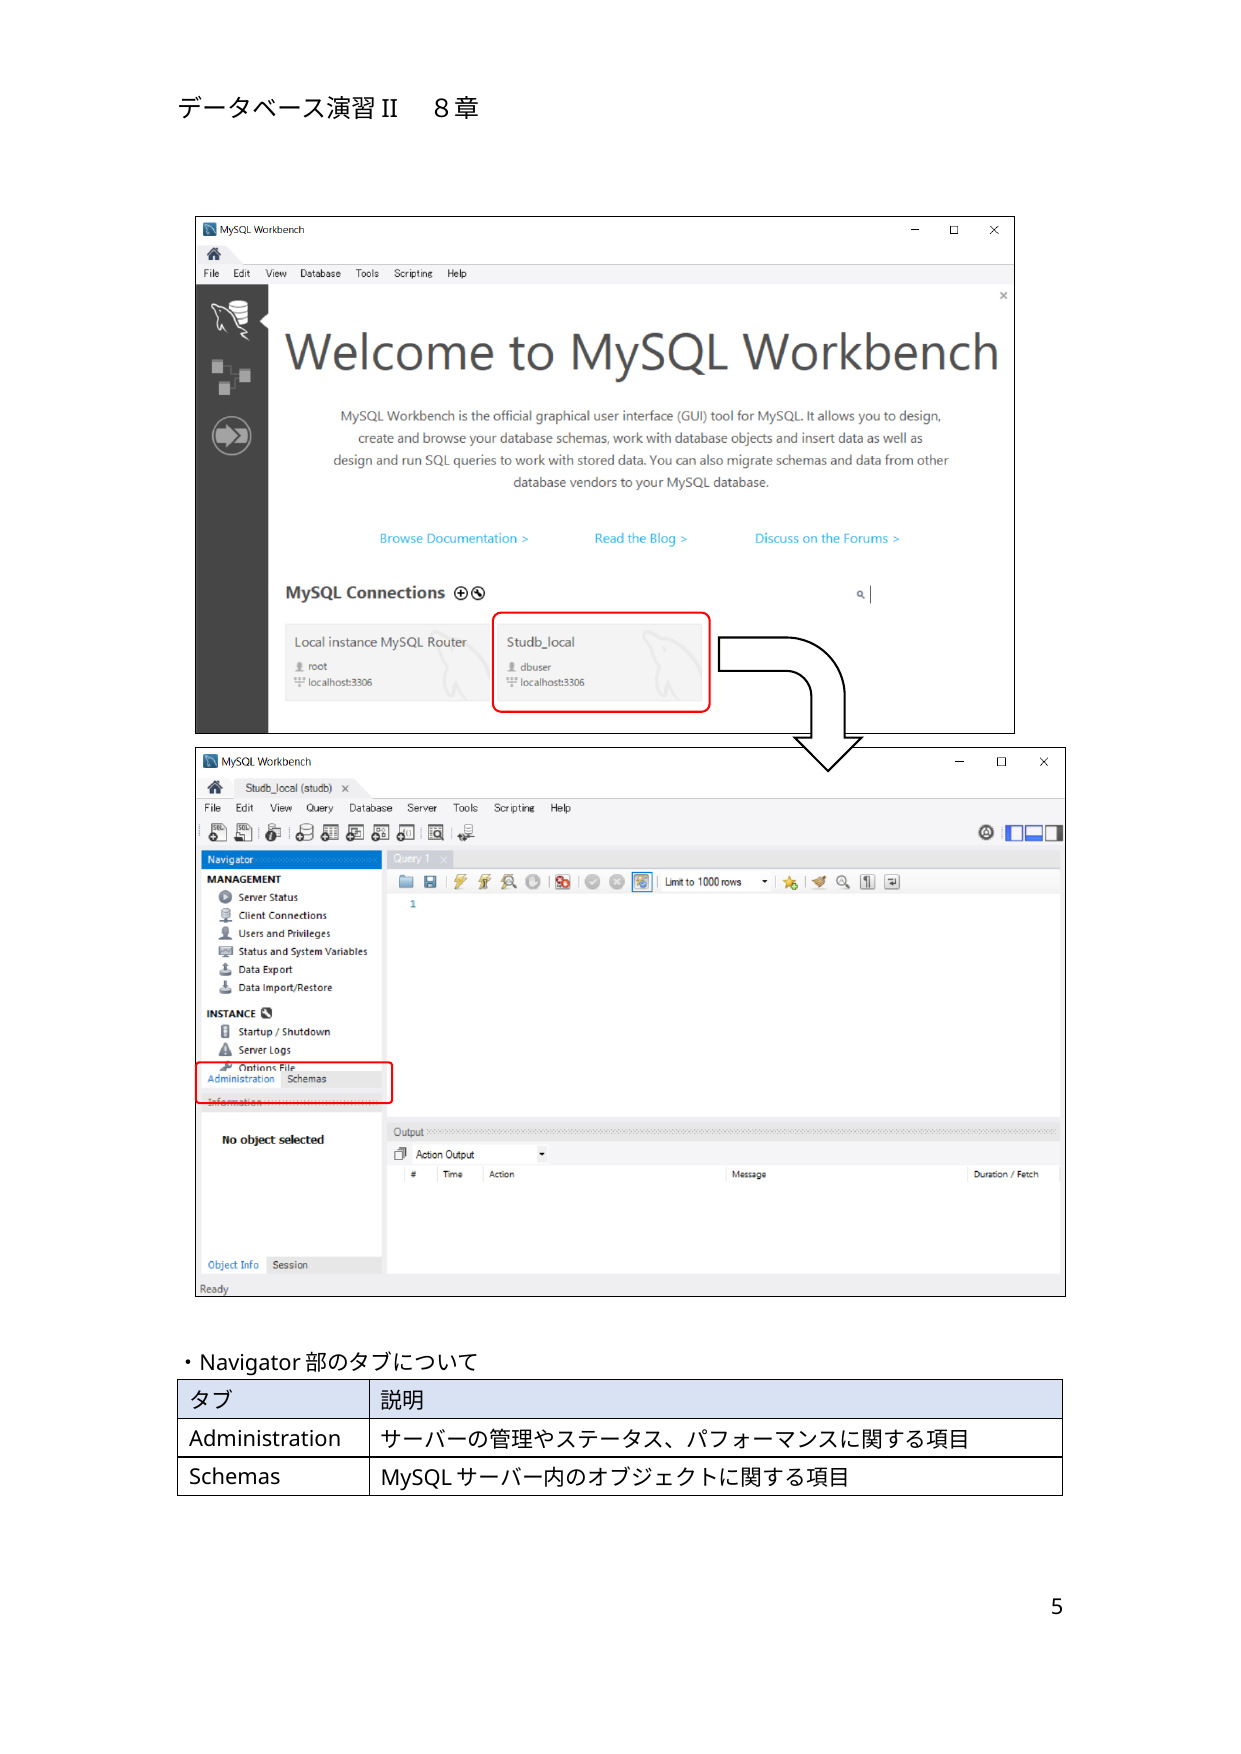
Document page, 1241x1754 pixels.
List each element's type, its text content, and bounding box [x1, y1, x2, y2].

text ・Navigator部のタブについて [177, 1342, 1063, 1379]
table_header 説明 [370, 1380, 1062, 1418]
picture [196, 748, 1065, 1296]
table_cell Administration [178, 1419, 369, 1456]
table_cell サーバーの管理やステータス、パフォーマンスに関する項目 [370, 1419, 1062, 1456]
table_cell MySQLサーバー内のオブジェクトに関する項目 [370, 1458, 1062, 1495]
table_header タブ [178, 1380, 369, 1418]
table_cell Schemas [178, 1458, 369, 1495]
picture [197, 1064, 391, 1102]
picture [196, 217, 1014, 733]
